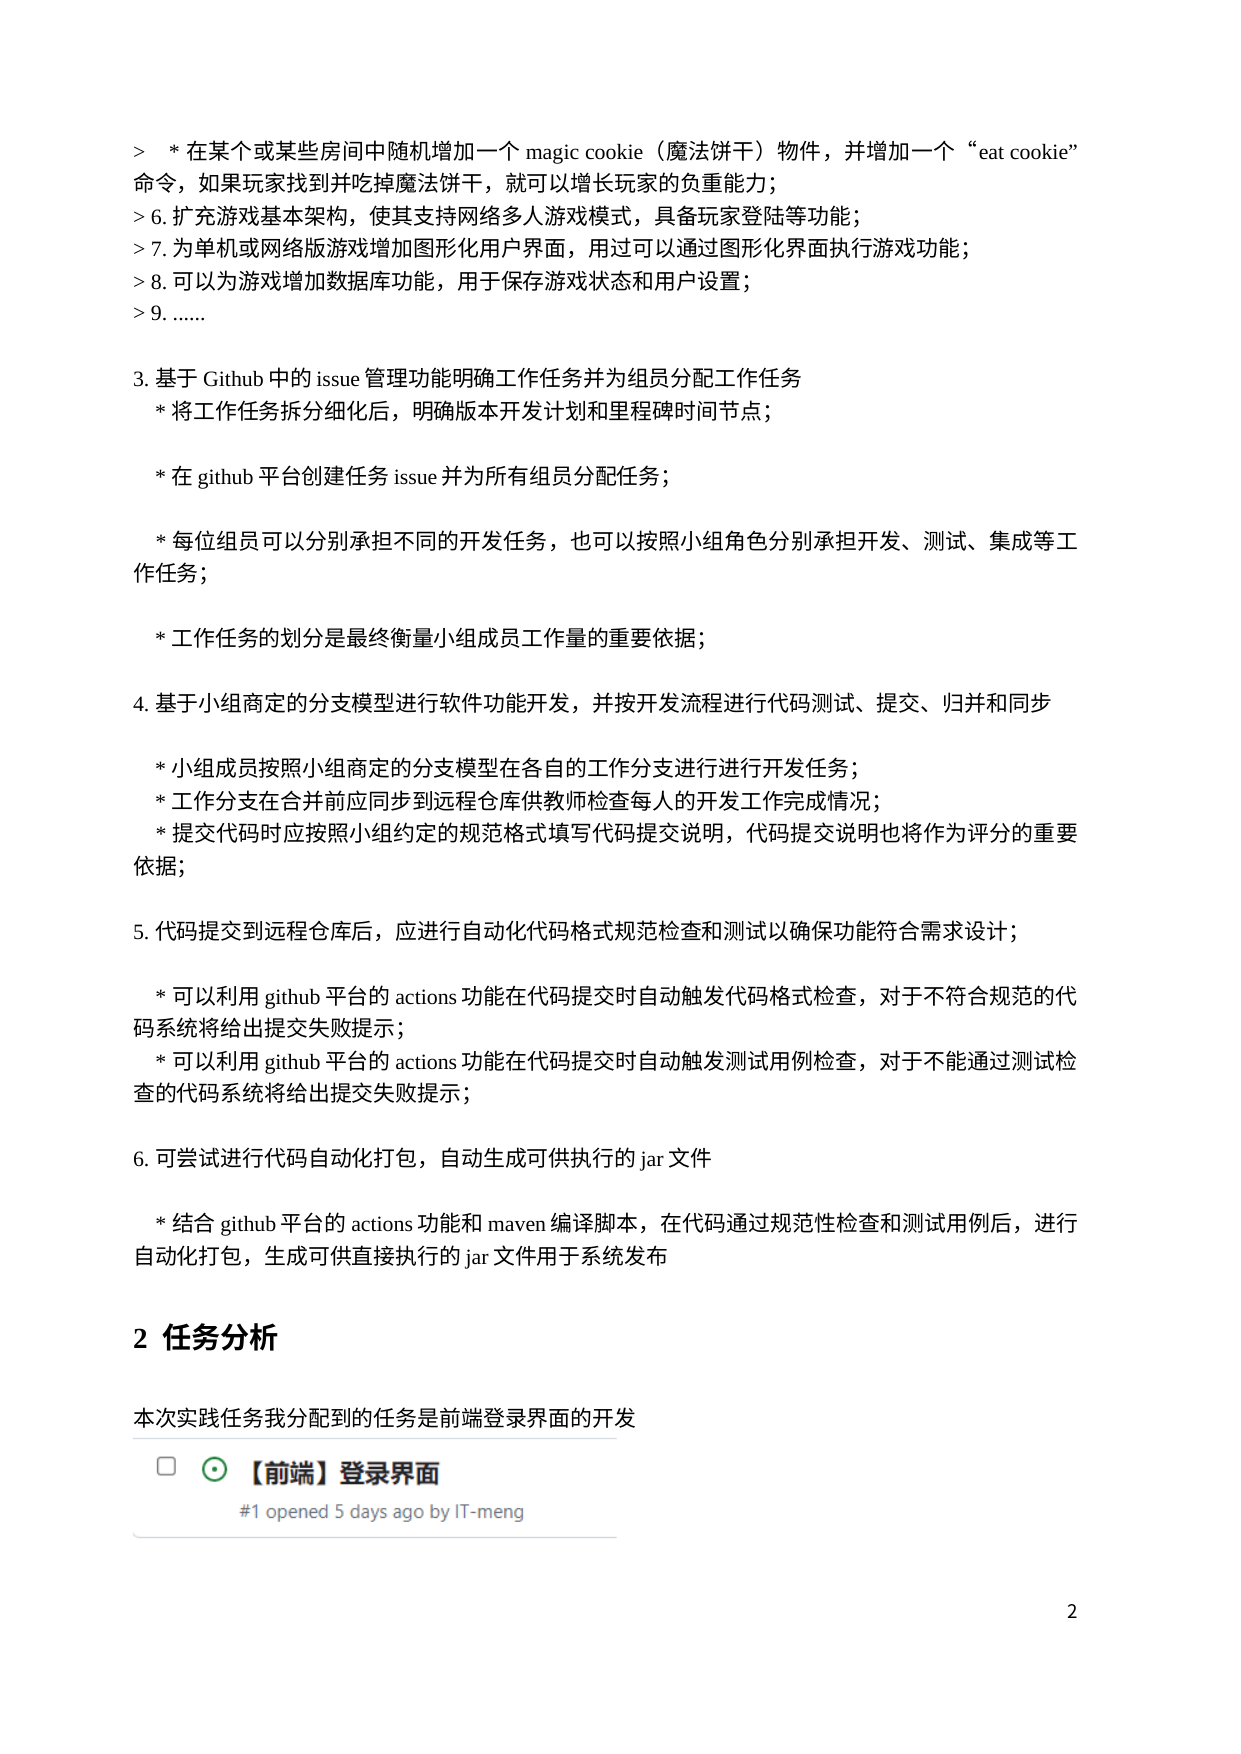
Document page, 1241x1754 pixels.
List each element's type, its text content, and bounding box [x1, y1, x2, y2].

text > * 在某个或某些房间中随机增加一个magic cookie（魔法饼干）物件，并增加一个“eat cookie”命令，如果玩家找到并吃掉魔法饼干，就可以增长玩家的负重能力； [133, 133, 1078, 198]
text 6. 可尝试进行代码自动化打包，自动生成可供执行的jar文件 [133, 1141, 1078, 1173]
text * 可以利用github平台的actions功能在代码提交时自动触发测试用例检查，对于不能通过测试检查的代码系统将给出提交失败提示； [133, 1043, 1078, 1108]
subtitle 2 任务分析 [133, 1303, 1078, 1368]
text * 将工作任务拆分细化后，明确版本开发计划和里程碑时间节点； [133, 393, 1078, 426]
text 4. 基于小组商定的分支模型进行软件功能开发，并按开发流程进行代码测试、提交、归并和同步 [133, 686, 1078, 718]
text > 6. 扩充游戏基本架构，使其支持网络多人游戏模式，具备玩家登陆等功能； [133, 198, 1078, 231]
text * 在github平台创建任务issue并为所有组员分配任务； [133, 458, 1078, 491]
picture [132, 1433, 617, 1547]
text * 工作分支在合并前应同步到远程仓库供教师检查每人的开发工作完成情况； [133, 783, 1078, 816]
text * 可以利用github平台的actions功能在代码提交时自动触发代码格式检查，对于不符合规范的代码系统将给出提交失败提示； [133, 978, 1078, 1043]
text > 7. 为单机或网络版游戏增加图形化用户界面，用过可以通过图形化界面执行游戏功能； [133, 231, 1078, 263]
text 本次实践任务我分配到的任务是前端登录界面的开发 [133, 1401, 1078, 1433]
text * 提交代码时应按照小组约定的规范格式填写代码提交说明，代码提交说明也将作为评分的重要依据； [133, 816, 1078, 881]
text * 结合github平台的actions功能和maven编译脚本，在代码通过规范性检查和测试用例后，进行自动化打包，生成可供直接执行的jar文件用于系统发布 [133, 1206, 1078, 1271]
text 5. 代码提交到远程仓库后，应进行自动化代码格式规范检查和测试以确保功能符合需求设计； [133, 913, 1078, 946]
text > 9. ...... [133, 296, 1078, 328]
text * 每位组员可以分别承担不同的开发任务，也可以按照小组角色分别承担开发、测试、集成等工作任务； [133, 523, 1078, 588]
text * 小组成员按照小组商定的分支模型在各自的工作分支进行进行开发任务； [133, 751, 1078, 783]
text 3. 基于Github中的issue管理功能明确工作任务并为组员分配工作任务 [133, 361, 1078, 393]
text > 8. 可以为游戏增加数据库功能，用于保存游戏状态和用户设置； [133, 263, 1078, 296]
text * 工作任务的划分是最终衡量小组成员工作量的重要依据； [133, 621, 1078, 653]
